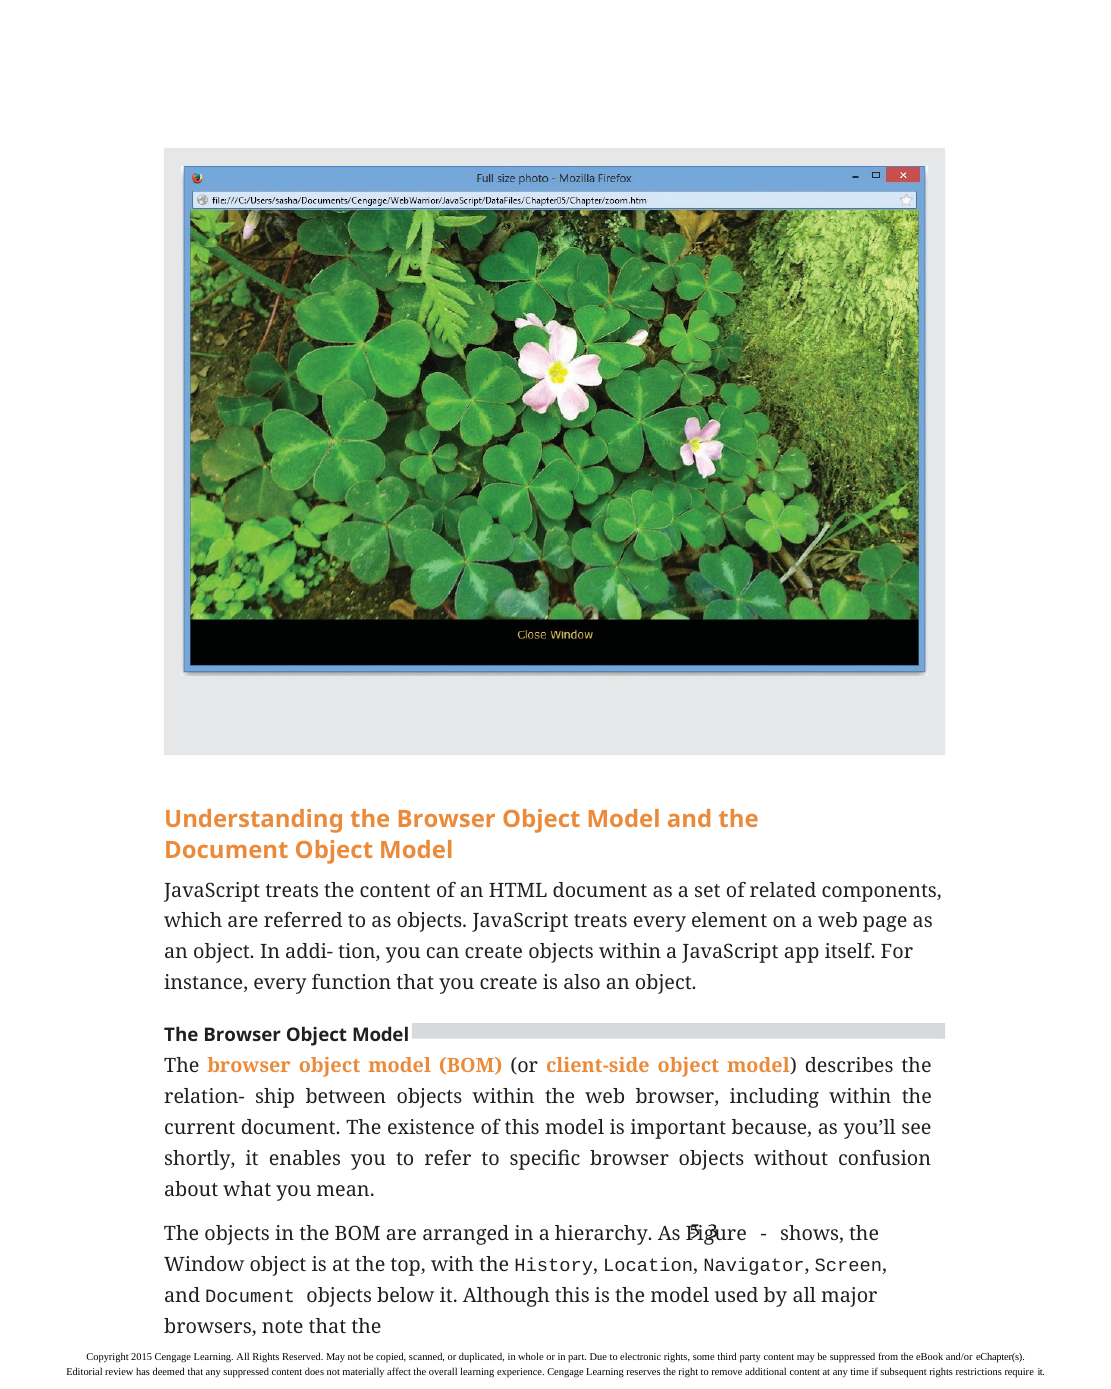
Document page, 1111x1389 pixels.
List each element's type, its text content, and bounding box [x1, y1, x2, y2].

text The Browser Object Model [164, 1021, 1110, 1047]
text JavaScript treats the content of an HTML document as a set of related components, which are referred to as objects. JavaScript treats every element on a web page as an object. In addi- tion, you can create objects within a JavaScript app itself. For instance, every function that you create is also an object. [164, 876, 947, 996]
text The browser object model (BOM) (or client-side object model) describes the relation- ship between objects within the web browser, including within the current document. The existence of this model is important because, as you’ll see shortly, it enables you to refer to specific browser objects without confusion about what you mean. [164, 1052, 932, 1202]
picture [181, 166, 928, 676]
subtitle Understanding the Browser Object Model and the Document Object Model [164, 803, 774, 865]
text The objects in the BOM are arranged in a hierarchy. As Figure - shows, the Window object is at the top, with the History, Location, Navigator, Screen, and Document objects below it. Although this is the model used by all major browsers, note that the [164, 1219, 925, 1339]
